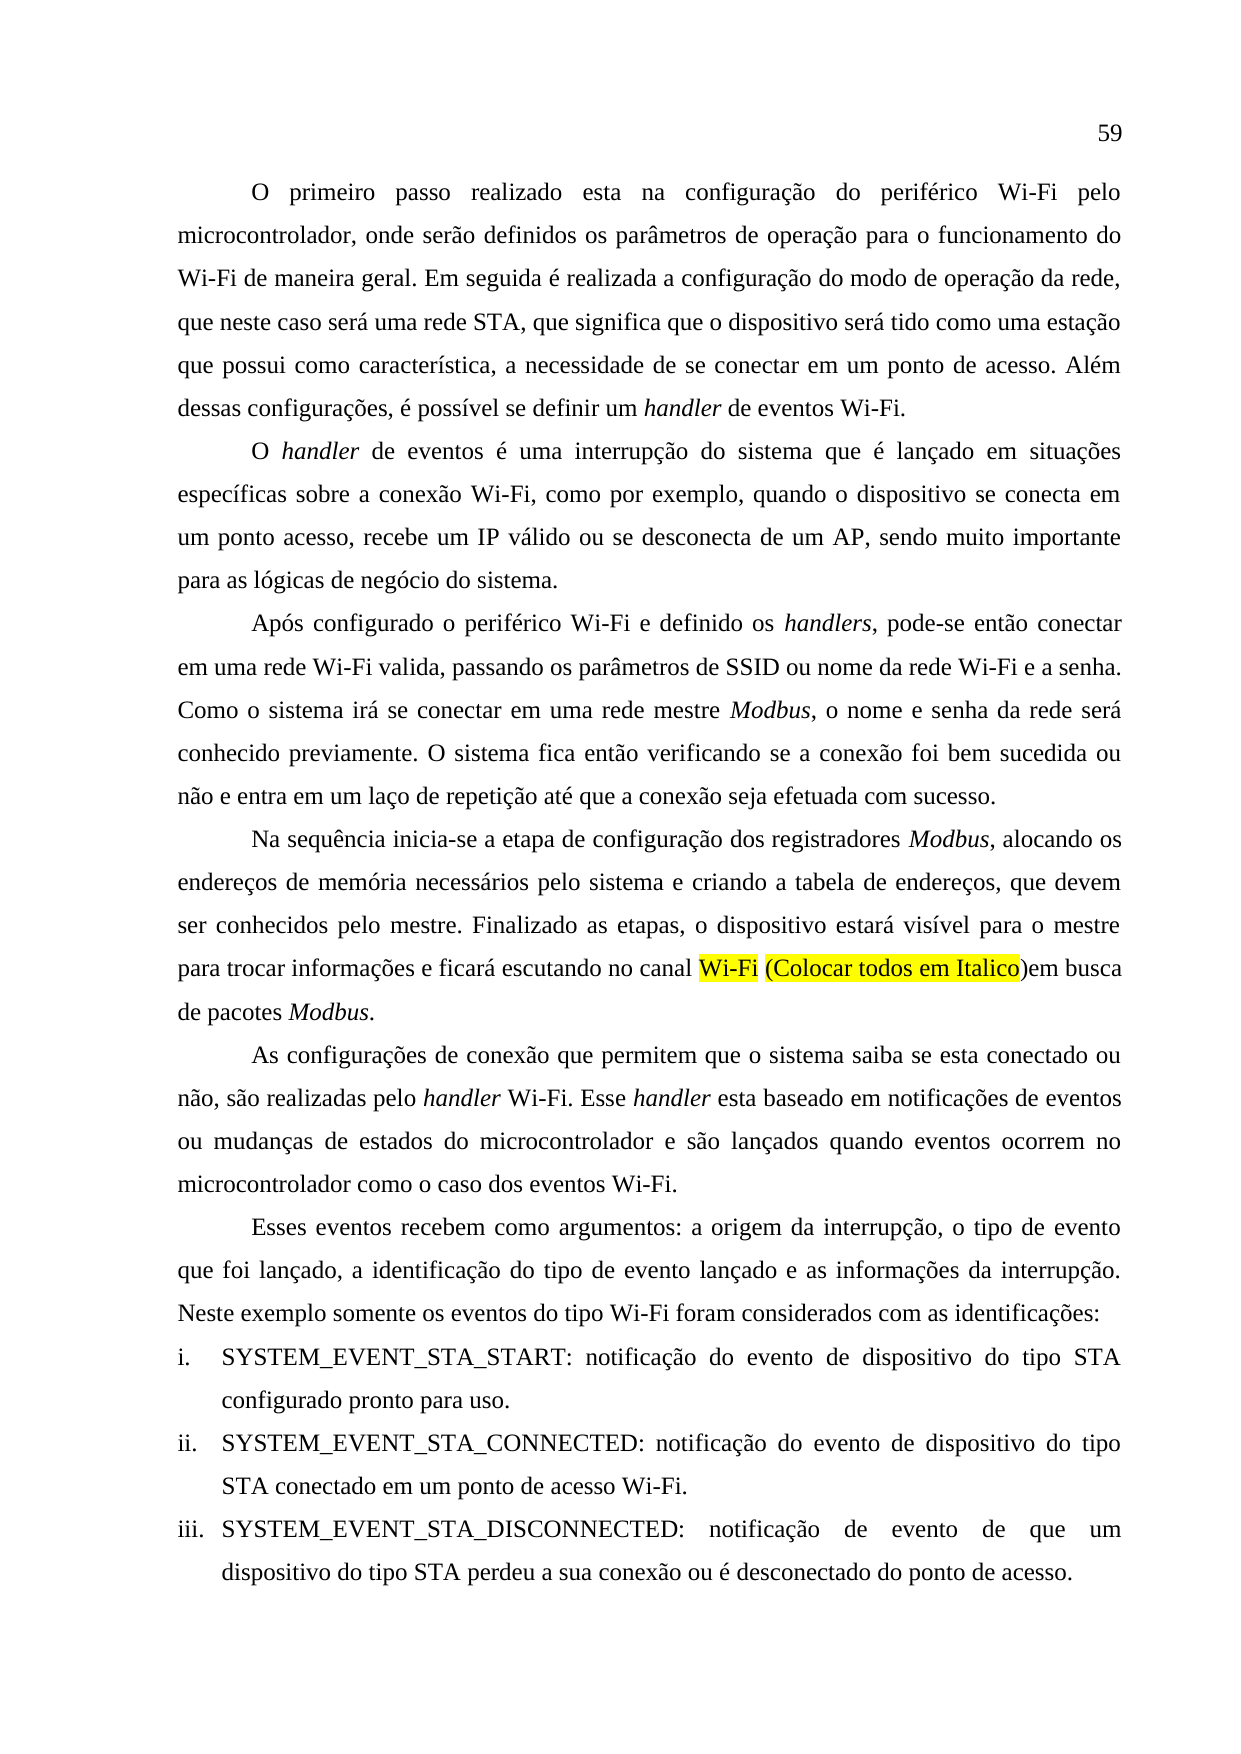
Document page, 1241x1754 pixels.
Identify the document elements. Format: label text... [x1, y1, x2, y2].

text O primeiro passo realizado esta na configuração do periférico Wi-Fi pelo microcontrolador, onde serão definidos os parâmetros de operação para o funcionamento do Wi-Fi de maneira geral. Em seguida é realizada a configuração do modo de operação da rede, que neste caso será uma rede STA, que significa que o dispositivo será tido como uma estação que possui como característica, a necessidade de se conectar em um ponto de acesso. Além dessas configurações, é possível se definir um handler de eventos Wi-Fi. [177, 177, 1122, 422]
text O handler de eventos é uma interrupção do sistema que é lançado em situações específicas sobre a conexão Wi-Fi, como por exemplo, quando o dispositivo se conecta em um ponto acesso, recebe um IP válido ou se desconecta de um AP, sendo muito importante para as lógicas de negócio do sistema. [177, 436, 1122, 594]
text Após configurado o periférico Wi-Fi e definido os handlers, pode-se então conectar em uma rede Wi-Fi valida, passando os parâmetros de SSID ou nome da rede Wi-Fi e a senha. Como o sistema irá se conectar em uma rede mestre Modbus, o nome e senha da rede será conhecido previamente. O sistema fica então verificando se a conexão foi bem sucedida ou não e entra em um laço de repetição até que a conexão seja efetuada com sucesso. [177, 608, 1122, 810]
text As configurações de conexão que permitem que o sistema saiba se esta conectado ou não, são realizadas pelo handler Wi-Fi. Esse handler esta baseado em notificações de eventos ou mudanças de estados do microcontrolador e são lançados quando eventos ocorrem no microcontrolador como o caso dos eventos Wi-Fi. [177, 1040, 1122, 1198]
list SYSTEM_EVENT_STA_START: notificação do evento de dispositivo do tipo STA configurado pronto para uso. [177, 1342, 1122, 1413]
list SYSTEM_EVENT_STA_DISCONNECTED: notificação de evento de que um dispositivo do tipo STA perdeu a sua conexão ou é desconectado do ponto de acesso. [177, 1514, 1122, 1586]
list SYSTEM_EVENT_STA_CONNECTED: notificação do evento de dispositivo do tipo STA conectado em um ponto de acesso Wi-Fi. [177, 1428, 1122, 1500]
text Esses eventos recebem como argumentos: a origem da interrupção, o tipo de evento que foi lançado, a identificação do tipo de evento lançado e as informações da interrupção. Neste exemplo somente os eventos do tipo Wi-Fi foram considerados com as identificações: [177, 1212, 1122, 1327]
text Na sequência inicia-se a etapa de configuração dos registradores Modbus, alocando os endereços de memória necessários pelo sistema e criando a tabela de endereços, que devem ser conhecidos pelo mestre. Finalizado as etapas, o dispositivo estará visível para o mestre para trocar informações e ficará escutando no canal Wi-Fi (Colocar todos em Italico)em busca de pacotes Modbus. [177, 824, 1122, 1025]
